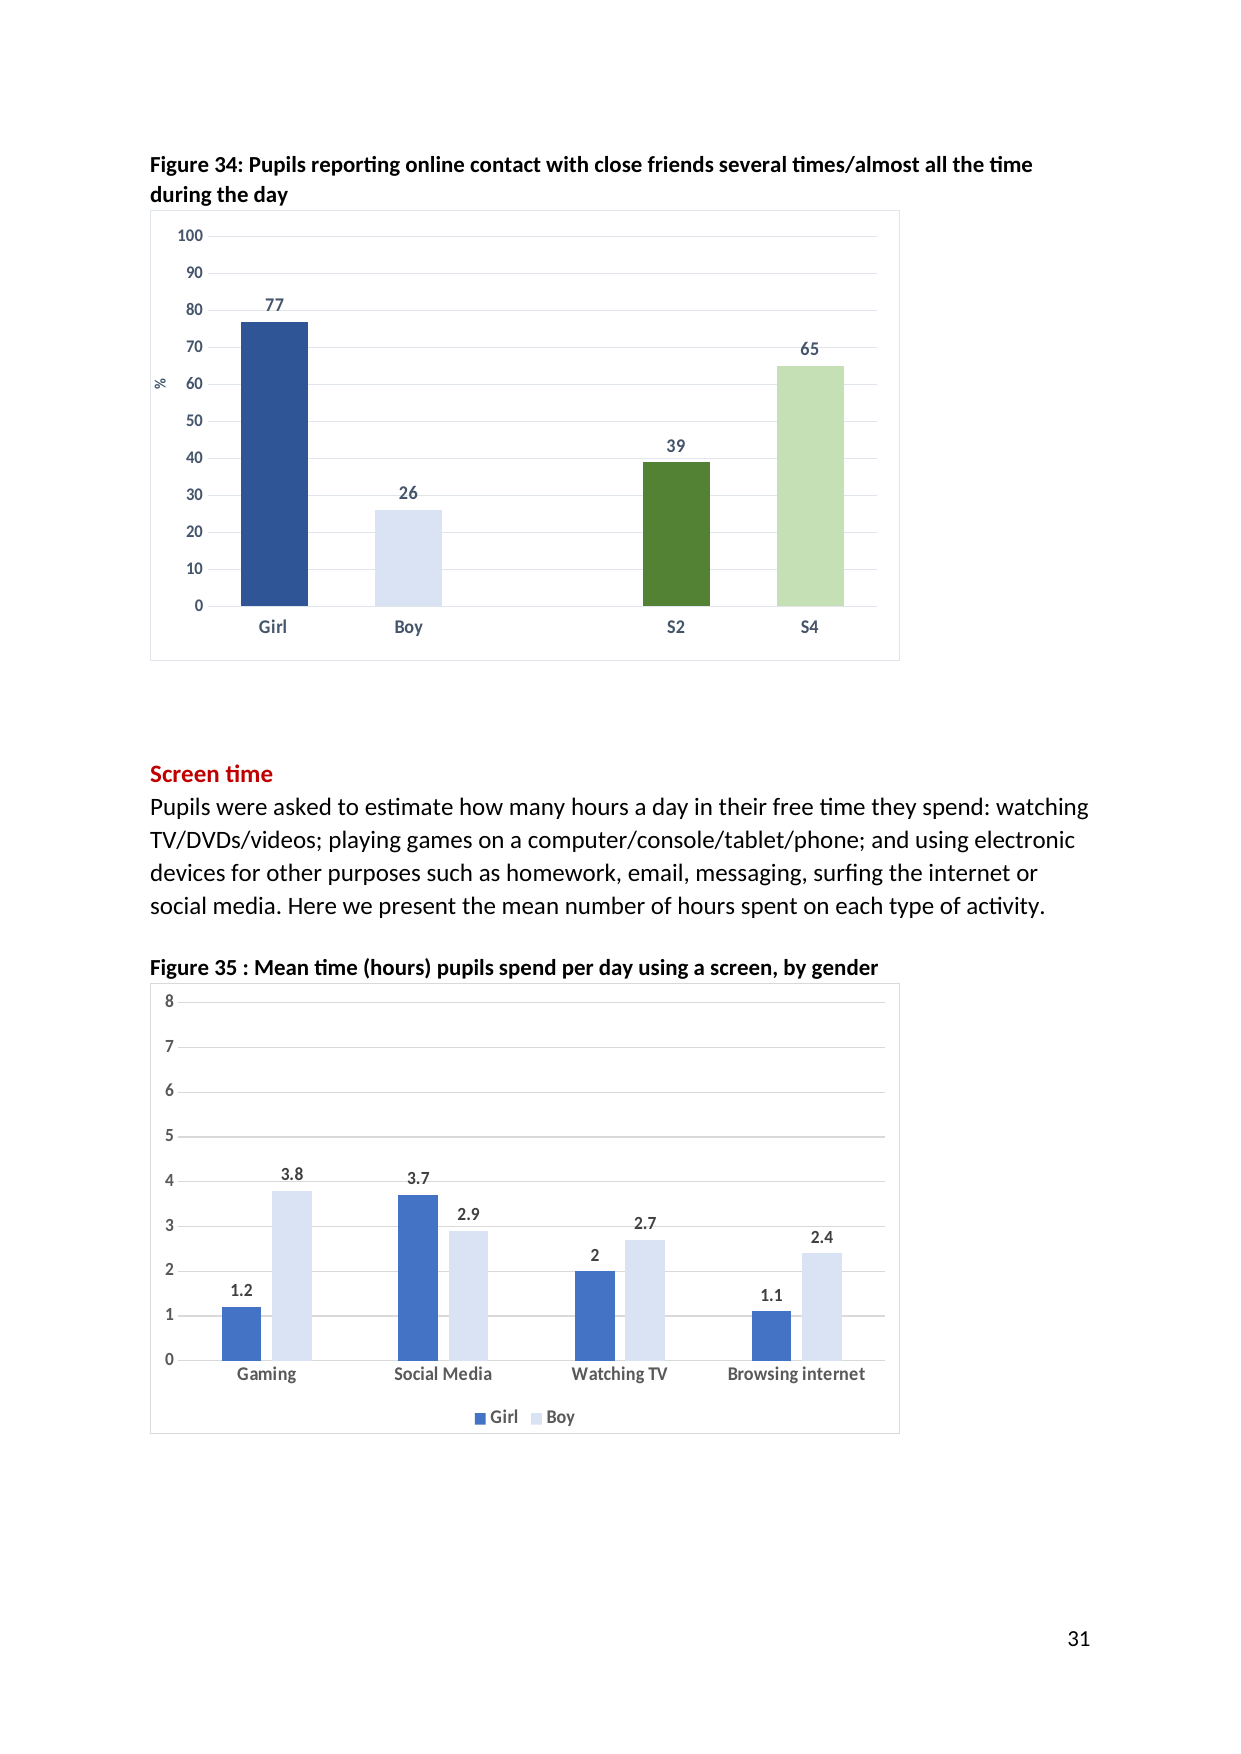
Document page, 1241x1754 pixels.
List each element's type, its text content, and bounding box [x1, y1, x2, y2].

text Screen time Pupils were asked to estimate how many hours a day in their free time they spend: watching TV/DVDs/videos; playing games on a computer/console/tablet/phone; and using electronic devices for other purposes such as homework, email, messaging, surfing the internet or social media. Here we present the mean number of hours spent on each type of activity. [150, 759, 1090, 921]
text Figure 35 : Mean time (hours) pupils spend per day using a screen, by gender [150, 953, 1090, 981]
text Figure 34: Pupils reporting online contact with close friends several times/almost all the time during the day [150, 150, 1090, 208]
